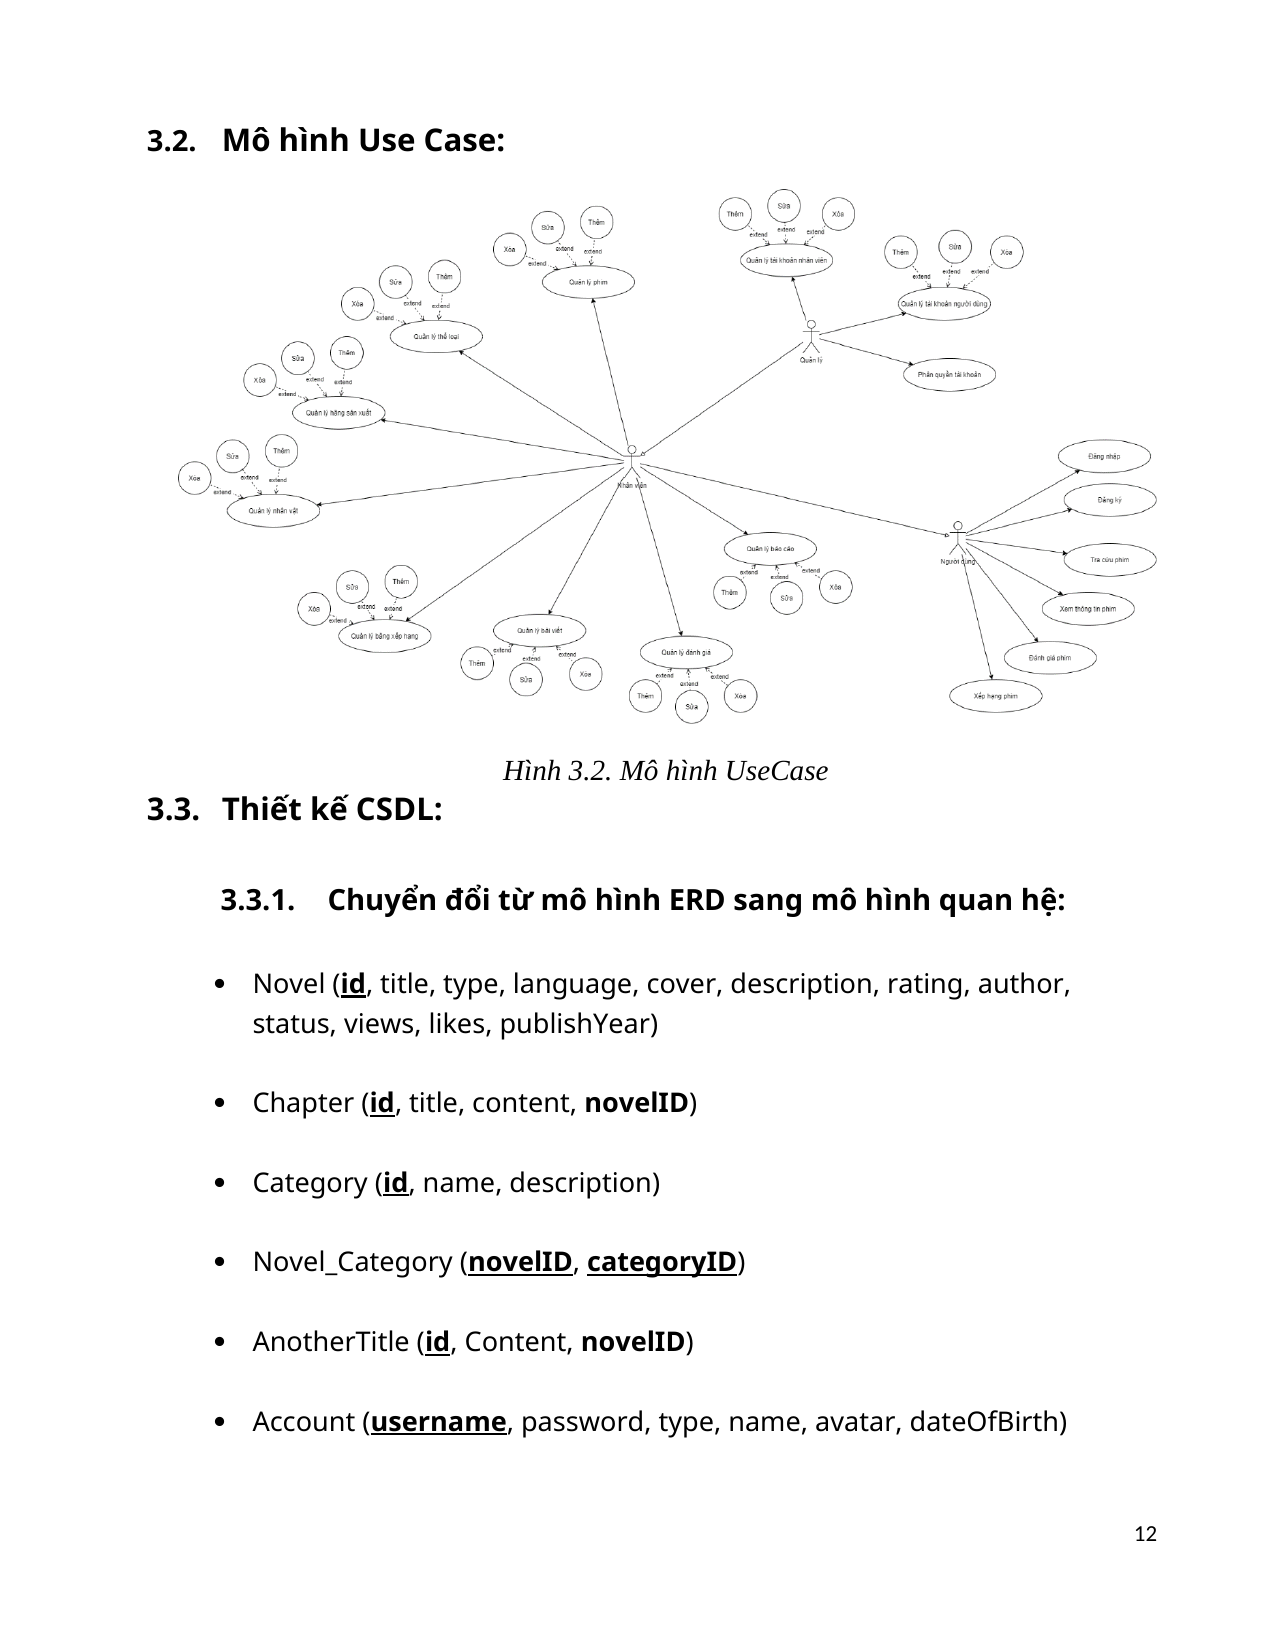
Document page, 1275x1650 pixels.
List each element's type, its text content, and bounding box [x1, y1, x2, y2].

text Hình 3.2. Mô hình UseCase [177, 734, 1157, 787]
list Mô hình Use Case: [147, 118, 1157, 161]
list Category (id, name, description) [215, 1163, 1157, 1240]
list Chapter (id, title, content, novelID) [215, 1084, 1157, 1160]
list AnotherTitle (id, Content, novelID) [215, 1322, 1157, 1399]
list Novel (id, title, type, language, cover, description, rating, author, status, views, likes, publishYear) [215, 964, 1157, 1081]
picture [167, 179, 1167, 734]
list Novel_Category (novelID, categoryID) [215, 1243, 1157, 1319]
list Thiết kế CSDL: [147, 787, 1157, 829]
list Account (username, password, type, name, avatar, dateOfBirth) [215, 1402, 1157, 1479]
list Chuyển đổi từ mô hình ERD sang mô hình quan hệ: [220, 879, 1157, 918]
